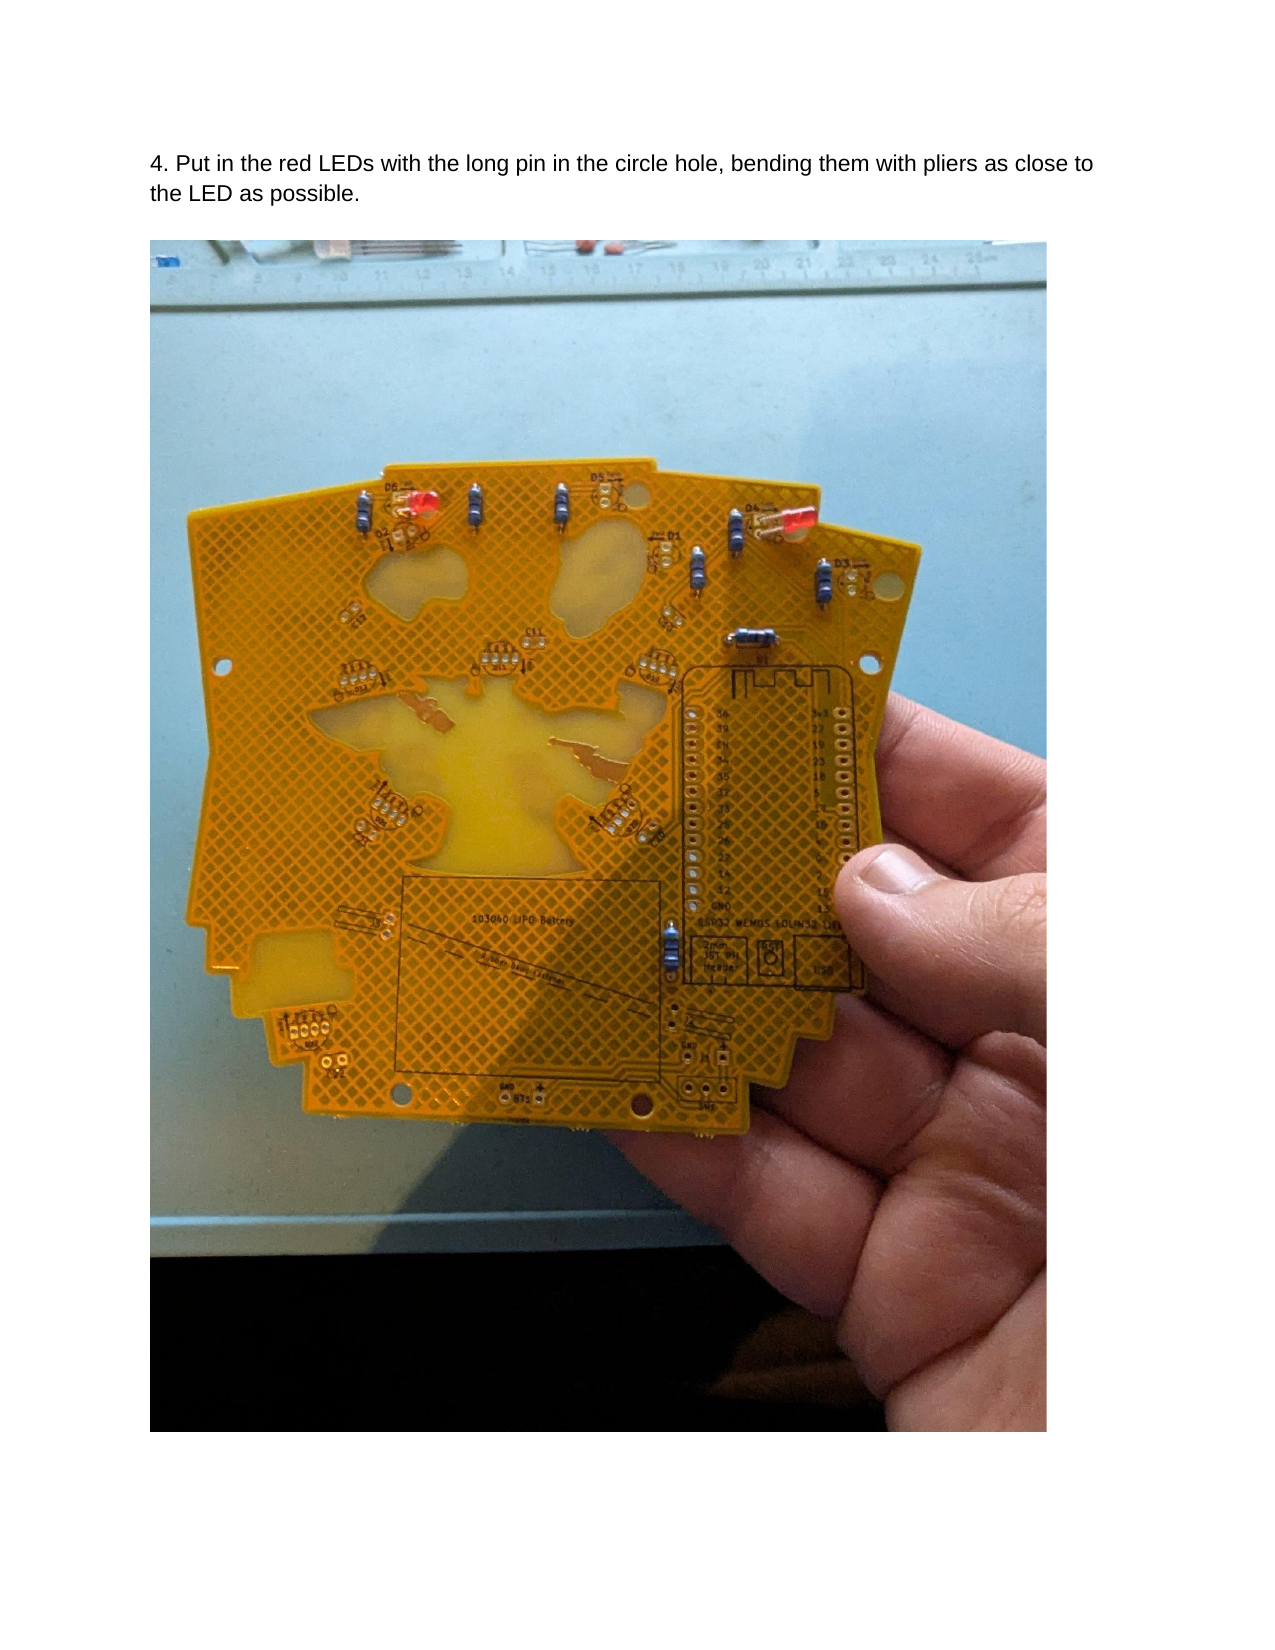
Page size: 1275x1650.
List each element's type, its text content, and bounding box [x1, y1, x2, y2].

picture [150, 240, 1047, 1432]
text 4. Put in the red LEDs with the long pin in the circle hole, bending them with pliers as close to the LED as possible. [150, 150, 1125, 207]
